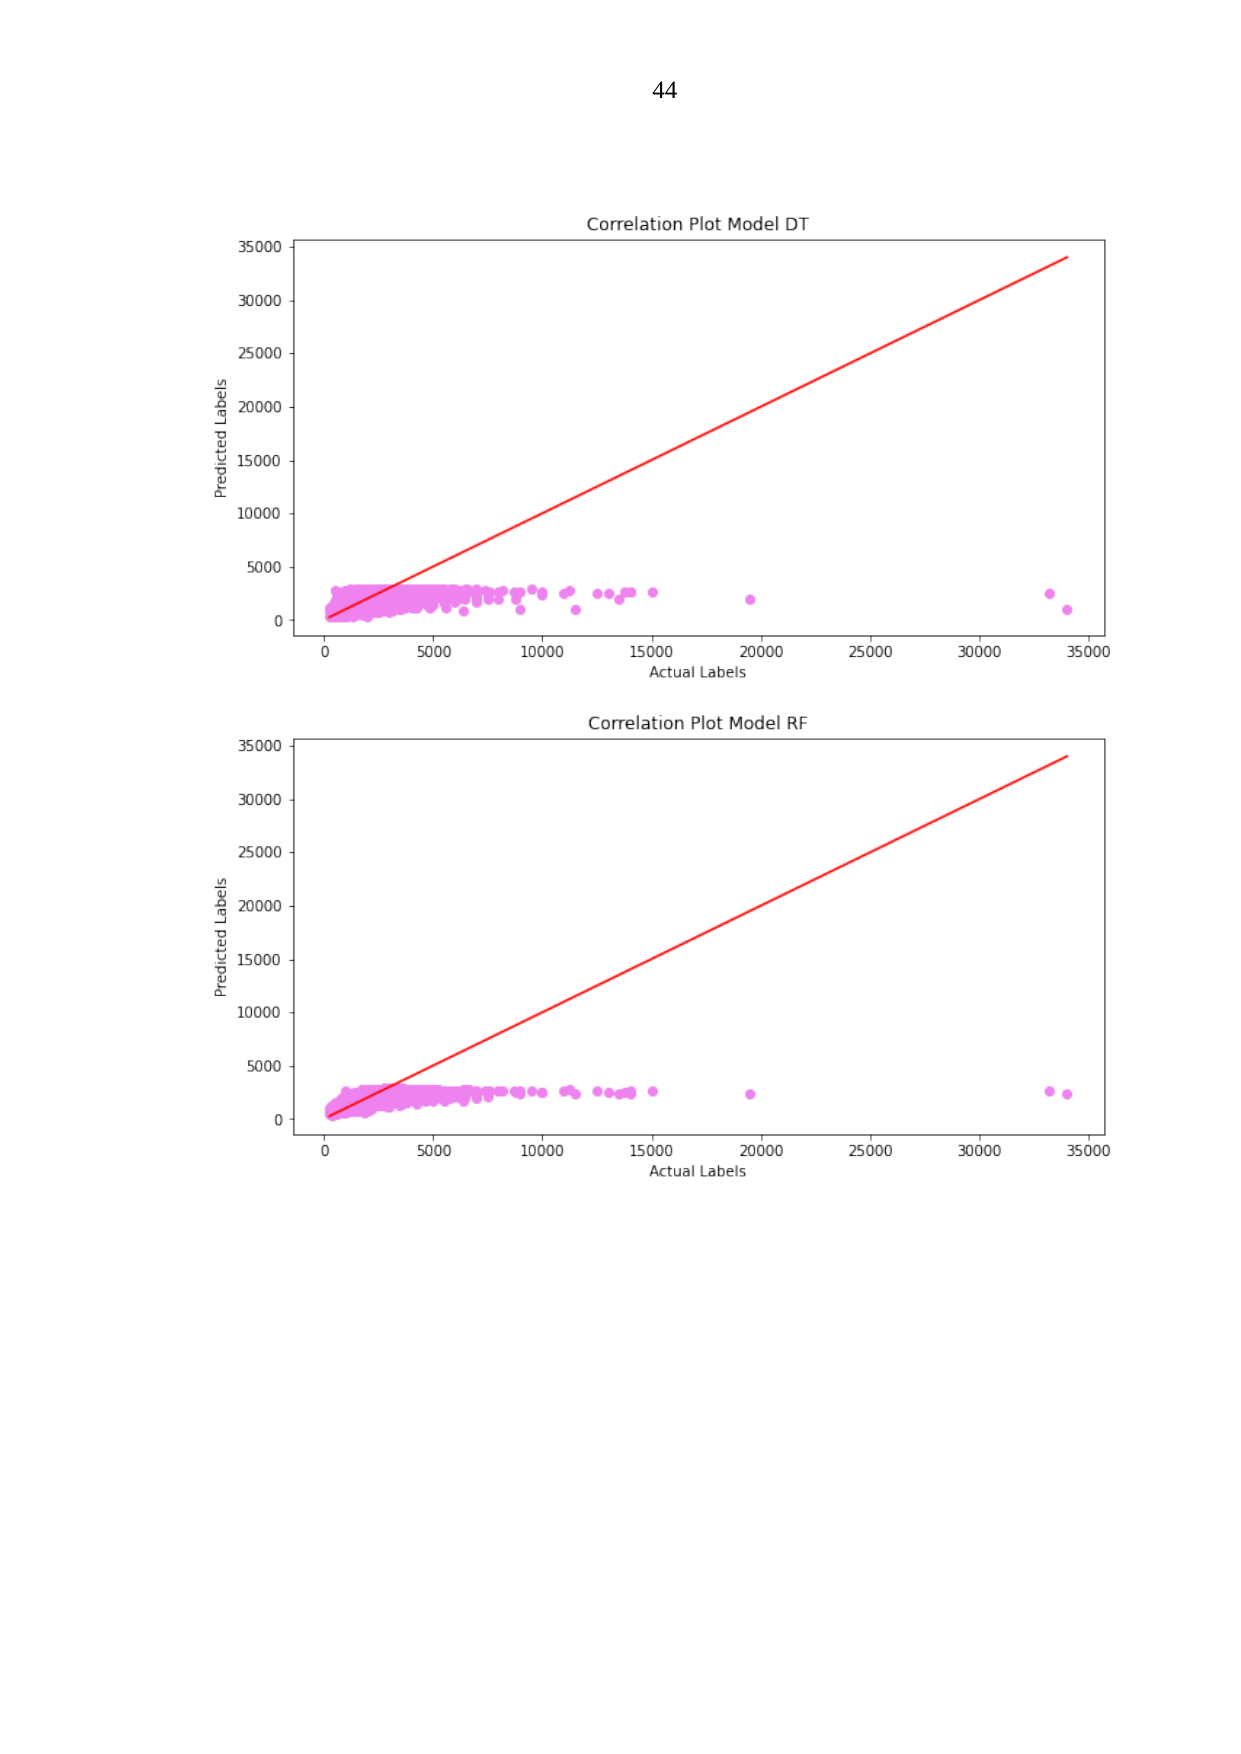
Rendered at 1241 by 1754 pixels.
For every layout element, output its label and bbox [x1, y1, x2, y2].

picture [206, 206, 1122, 691]
picture [206, 705, 1122, 1190]
